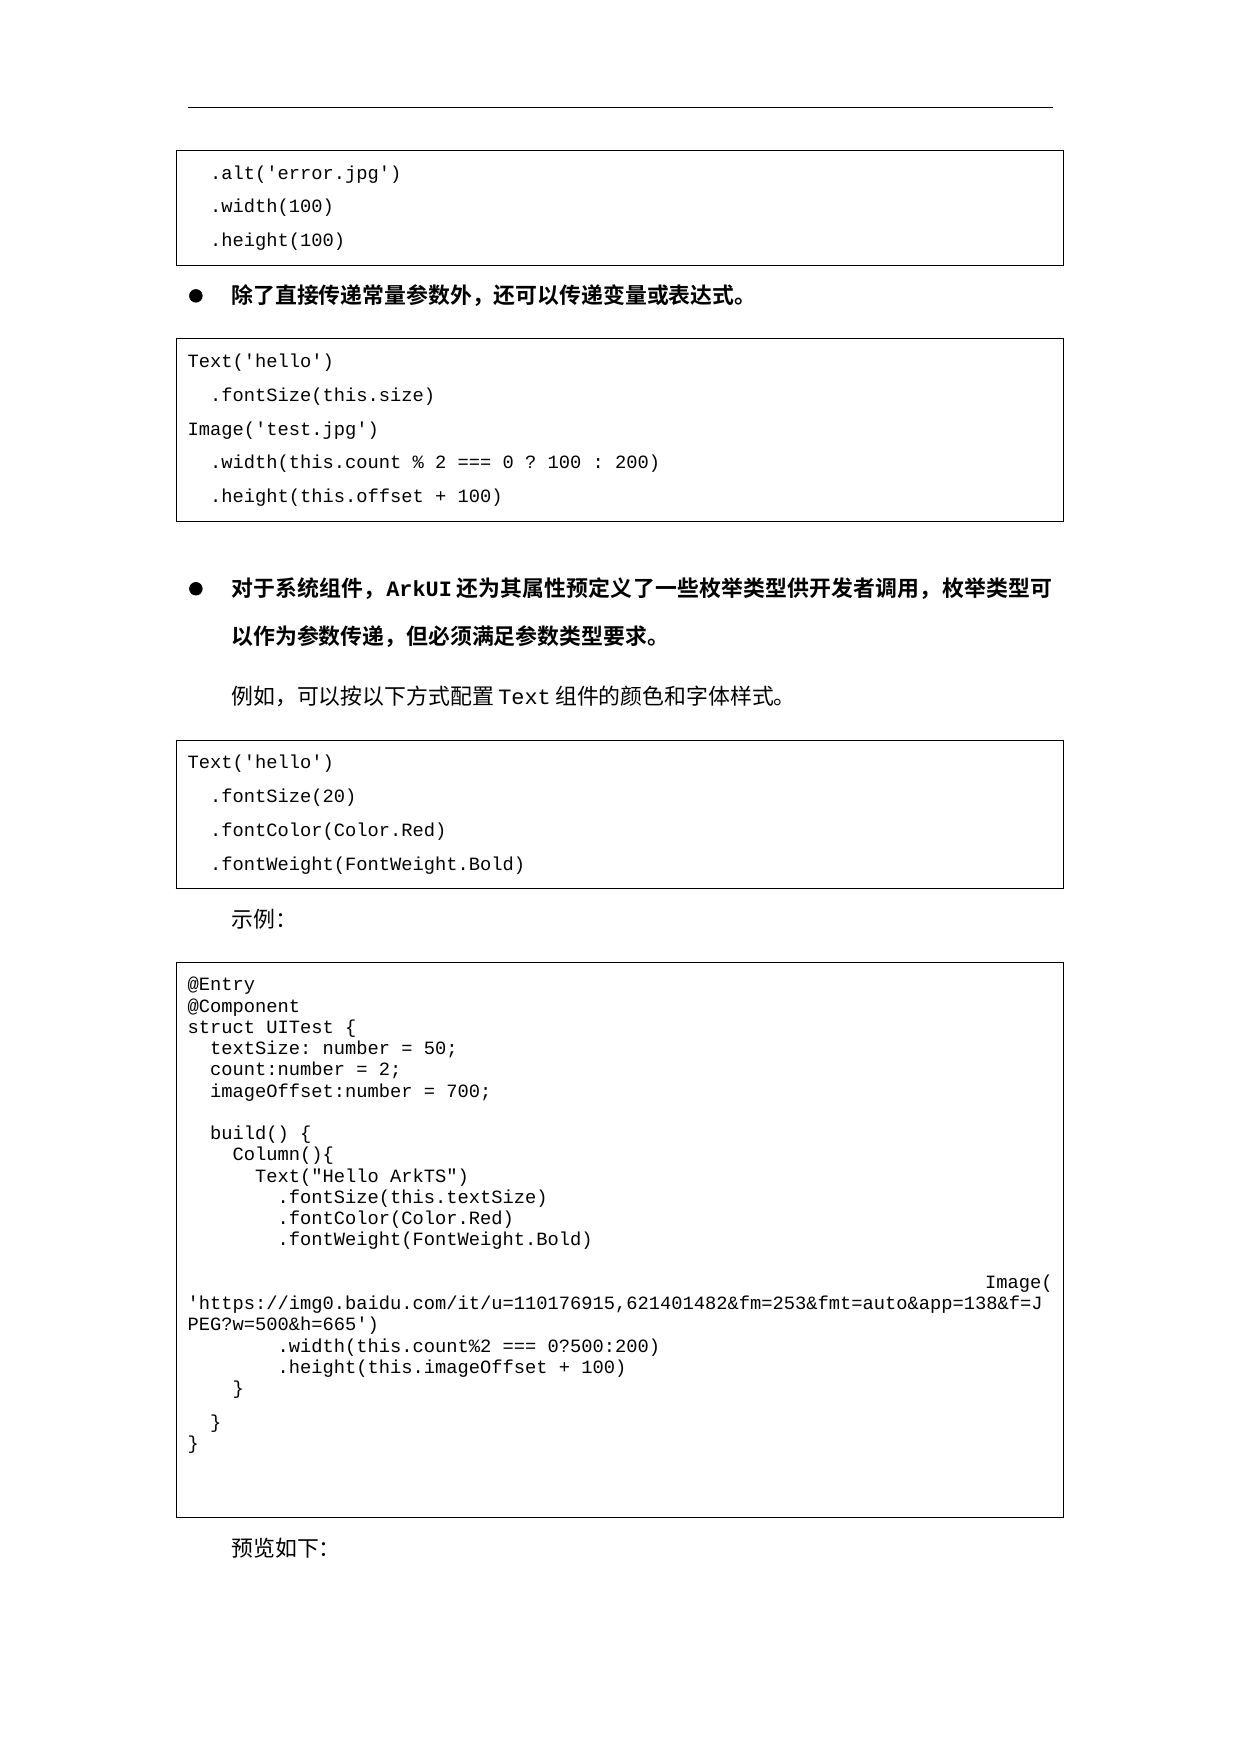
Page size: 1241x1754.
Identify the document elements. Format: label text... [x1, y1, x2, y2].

list 对于系统组件，ArkUI还为其属性预定义了一些枚举类型供开发者调用，枚举类型可以作为参数传递，但必须满足参数类型要求。 [187, 571, 1053, 651]
table_header Text('hello') .fontSize(20) .fontColor(Color.Red) .fontWeight(FontWeight.Bold) [177, 741, 1063, 888]
text 例如，可以按以下方式配置Text组件的颜色和字体样式。 [187, 679, 1053, 711]
list 除了直接传递常量参数外，还可以传递变量或表达式。 [187, 278, 1053, 310]
text 示例： [187, 902, 1053, 933]
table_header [177, 151, 1063, 265]
text 预览如下： [187, 1531, 1053, 1562]
table_header @Entry @Component struct UITest { textSize: number = 50; count:number = 2; imageOffset:number = 700; build() { Column(){ Text("Hello ArkTS") .fontSize(this.textSize) .fontColor(Color.Red) .fontWeight(FontWeight.Bold) Image('https://img0.baidu.com/it/u=110176915,621401482&fm=253&fmt=auto&app=138&f=JPEG?w=500&h=665') .width(this.count%2 === 0?500:200) .height(this.imageOffset + 100) } } } [177, 963, 1063, 1517]
table_header Text('hello') .fontSize(this.size) Image('test.jpg') .width(this.count % 2 === 0 ? 100 : 200) .height(this.offset + 100) [177, 339, 1063, 521]
